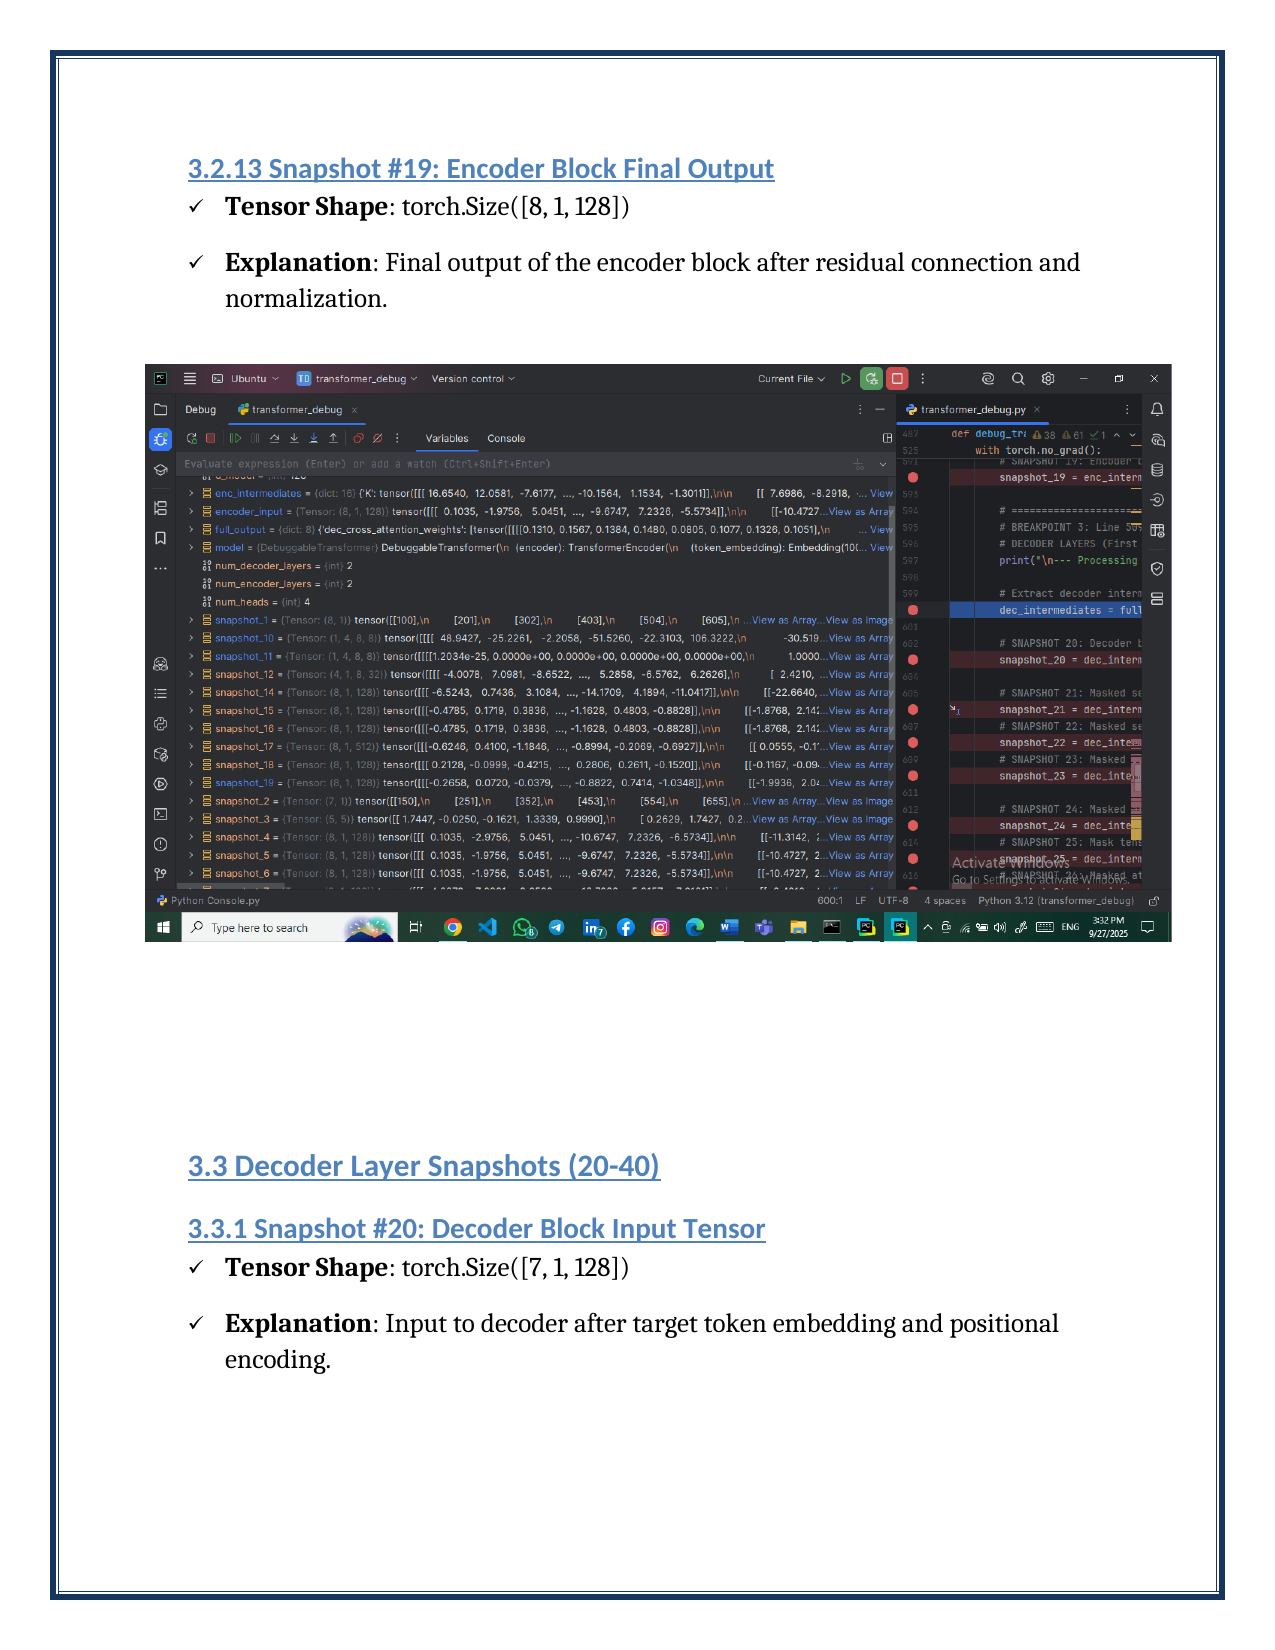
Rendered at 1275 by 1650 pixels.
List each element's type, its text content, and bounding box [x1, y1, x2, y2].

list Tensor Shape: torch.Size([7, 1, 128]) [187, 1252, 1087, 1283]
list Tensor Shape: torch.Size([8, 1, 128]) [187, 191, 1087, 222]
subtitle 3.2.13 Snapshot #19: Encoder Block Final Output [187, 150, 1087, 186]
subtitle 3.3.1 Snapshot #20: Decoder Block Input Tensor [187, 1211, 1087, 1246]
picture [145, 364, 1172, 942]
list Explanation: Final output of the encoder block after residual connection and normalization. [187, 247, 1087, 314]
subtitle 3.3 Decoder Layer Snapshots (20-40) [187, 1146, 1087, 1184]
list Explanation: Input to decoder after target token embedding and positional encoding. [187, 1308, 1087, 1375]
